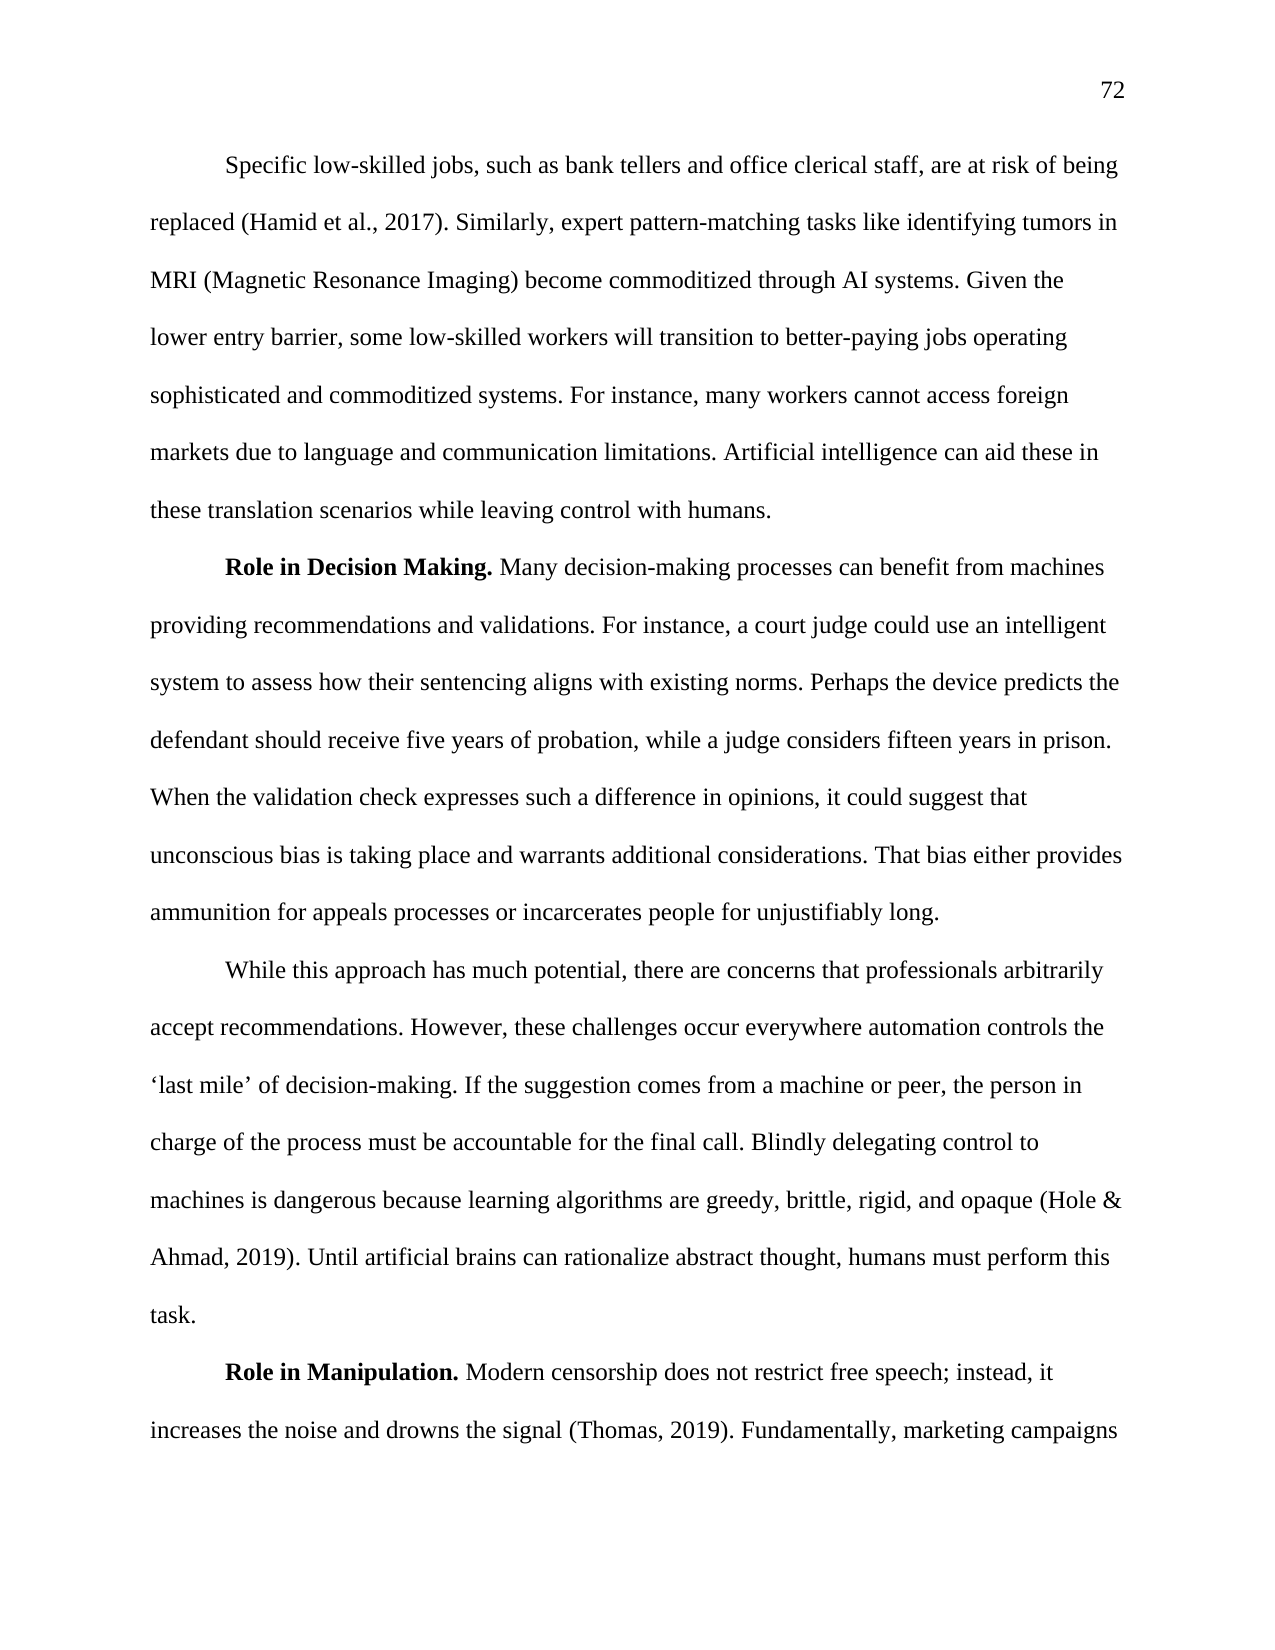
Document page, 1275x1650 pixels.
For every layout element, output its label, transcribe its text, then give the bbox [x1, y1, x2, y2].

text While this approach has much potential, there are concerns that professionals arbitrarily accept recommendations. However, these challenges occur everywhere automation controls the ‘last mile’ of decision-making. If the suggestion comes from a machine or peer, the person in charge of the process must be accountable for the final call. Blindly delegating control to machines is dangerous because learning algorithms are greedy, brittle, rigid, and opaque. Until artificial brains can rationalize abstract thought, humans must perform this task. [150, 955, 1125, 1329]
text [150, 1357, 1125, 1444]
text Specific low-skilled jobs, such as bank tellers and office clerical staff, are at risk of being replaced (Hamid et al., 2017). Similarly, expert pattern-matching tasks like identifying tumors in MRI (Magnetic Resonance Imaging) become commoditized through AI systems. Given the lower entry barrier, some low-skilled workers will transition to better-paying jobs operating sophisticated and commoditized systems. For instance, many workers cannot access foreign markets due to language and communication limitations. Artificial intelligence can aid these in these translation scenarios while leaving control with humans. [150, 150, 1125, 524]
text Role in Decision Making. Many decision-making processes can benefit from machines providing recommendations and validations. For instance, a court judge could use an intelligent system to assess how their sentencing aligns with existing norms. Perhaps the device predicts the defendant should receive five years of probation, while a judge considers fifteen years in prison. When the validation check expresses such a difference in opinions, it could suggest that unconscious bias is taking place and warrants additional considerations. That bias either provides ammunition for appeals processes or incarcerates people for unjustifiably long. [150, 552, 1125, 926]
